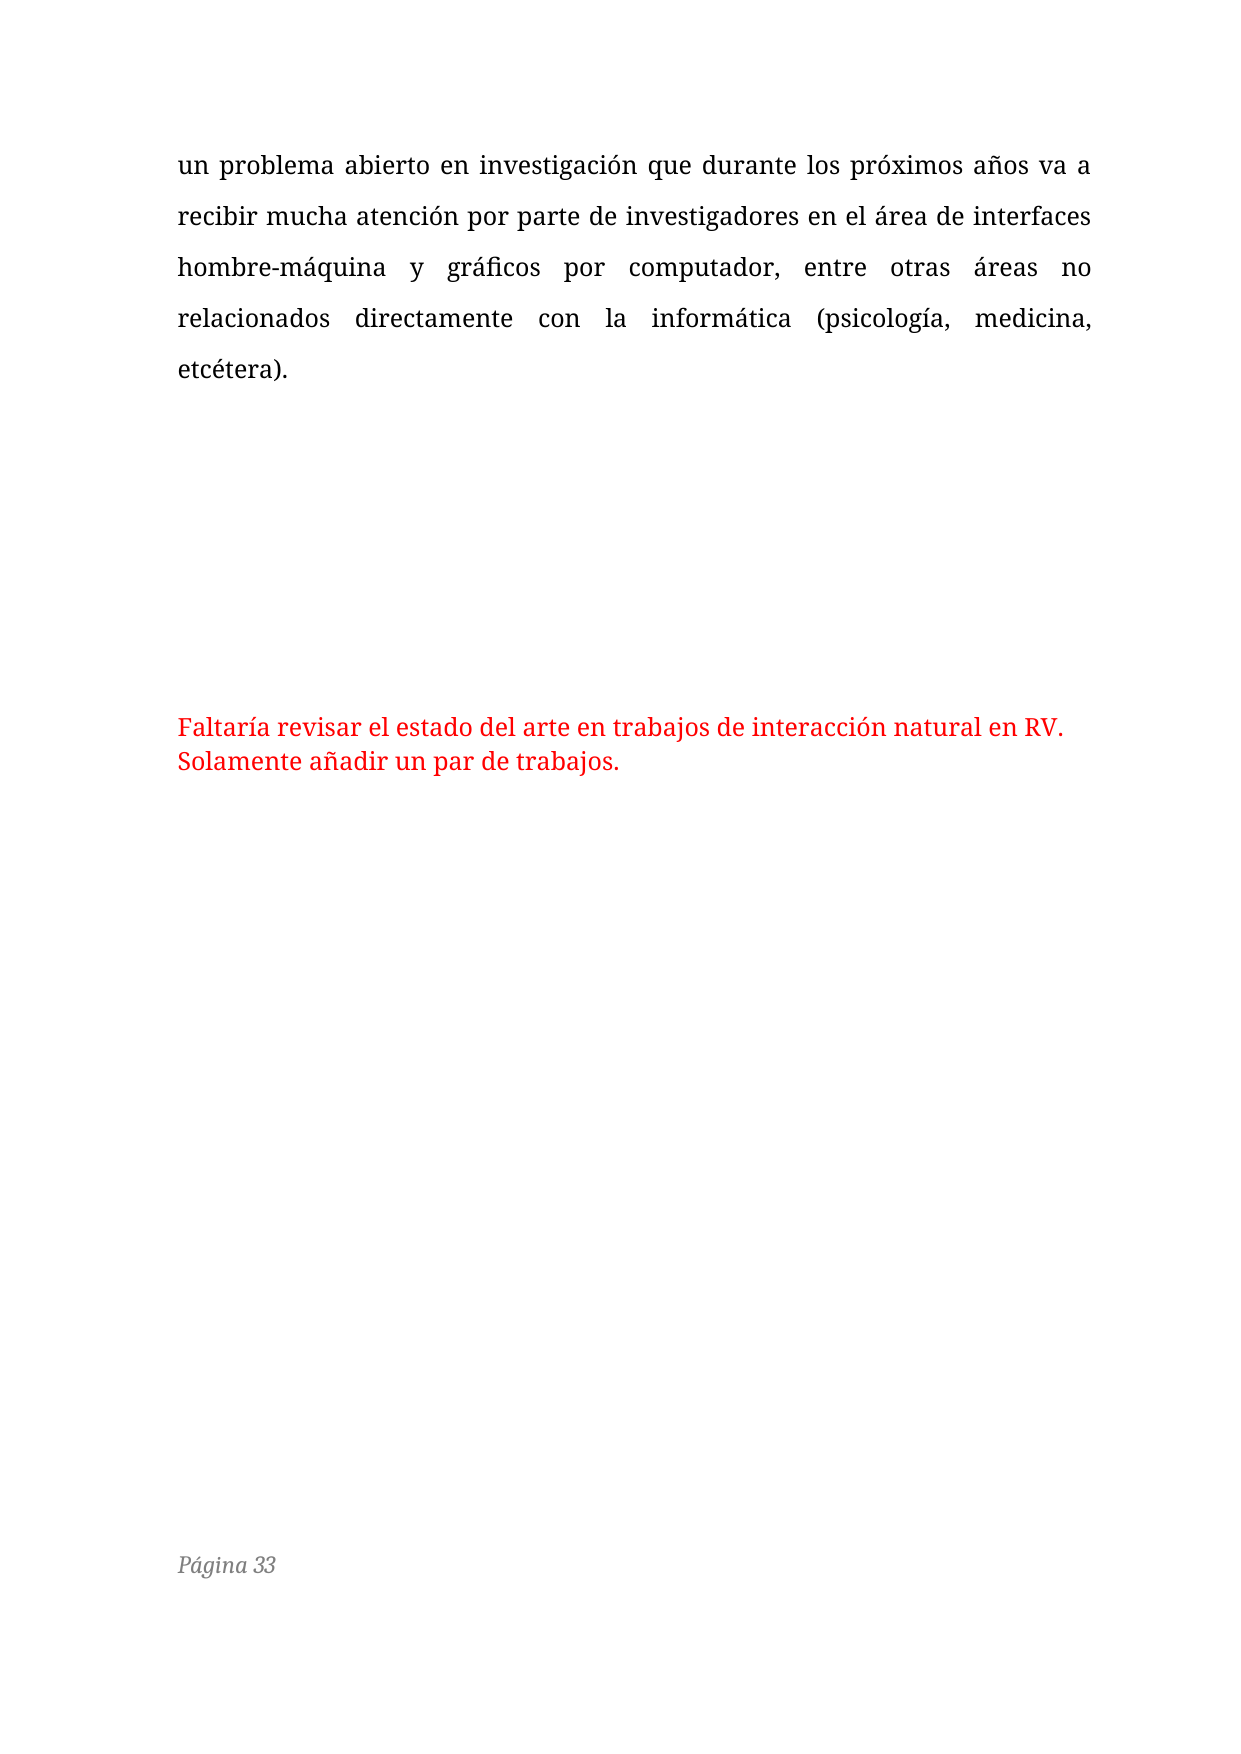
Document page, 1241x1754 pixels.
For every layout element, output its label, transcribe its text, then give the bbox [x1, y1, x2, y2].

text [177, 148, 1092, 386]
text Faltaría revisar el estado del arte en trabajos de interacción natural en RV. Solamente añadir un par de trabajos. [177, 709, 1092, 778]
